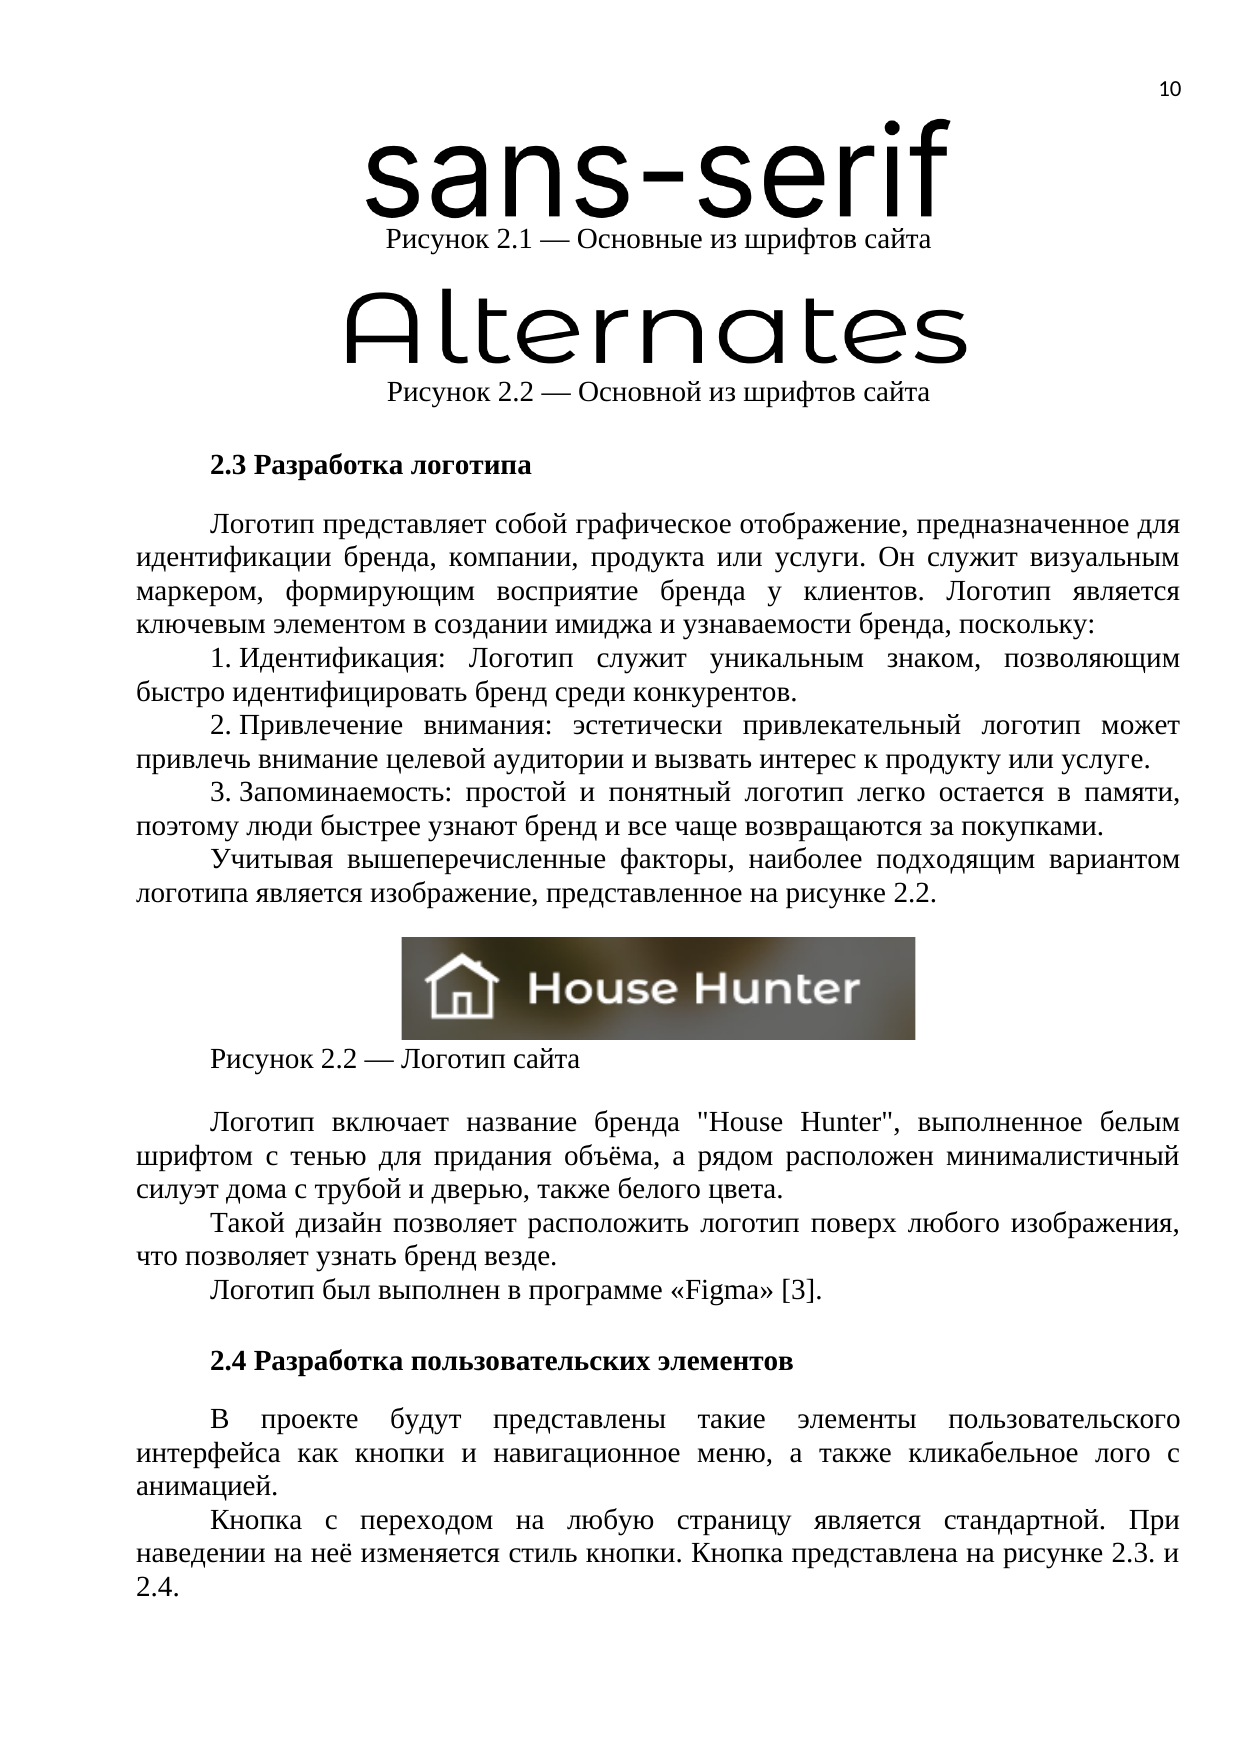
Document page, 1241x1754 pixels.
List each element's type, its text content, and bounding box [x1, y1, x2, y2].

text Рисунок 2.2 — Логотип сайта [136, 1041, 1181, 1075]
text Кнопка с переходом на любую страницу является стандартной. При наведении на неё изменяется стиль кнопки. Кнопка представлена на рисунке 2.3. и 2.4. [136, 1502, 1181, 1603]
picture [337, 286, 980, 372]
text Логотип включает название бренда "House Hunter", выполненное белым шрифтом с тенью для придания объёма, а рядом расположен минималистичный силуэт дома с трубой и дверью, также белого цвета. [136, 1104, 1181, 1205]
text В проекте будут представлены такие элементы пользовательского интерфейса как кнопки и навигационное меню, а также кликабельное лого с анимацией. [136, 1401, 1181, 1502]
text 2.3 Разработка логотипа [136, 447, 1181, 481]
text Рисунок 2.1 — Основные из шрифтов сайта [136, 221, 1181, 255]
picture [347, 118, 970, 219]
list Привлечение внимания: эстетически привлекательный логотип может привлечь внимание целевой аудитории и вызвать интерес к продукту или услугe. [136, 707, 1181, 774]
picture [401, 937, 916, 1040]
text 2.4 Разработка пользовательских элементов [136, 1343, 1181, 1376]
text Рисунок 2.2 — Основной из шрифтов сайта [136, 374, 1181, 407]
text Логотип представляет собой графическое отображение, предназначенное для идентификации бренда, компании, продукта или услуги. Он служит визуальным маркером, формирующим восприятие бренда у клиентов. Логотип является ключевым элементом в создании имиджа и узнаваемости бренда, поскольку: [136, 506, 1181, 640]
text Учитывая вышеперечисленные факторы, наиболее подходящим вариантом логотипа является изображение, представленное на рисунке 2.2. [136, 841, 1181, 908]
list Запоминаемость: простой и понятный логотип легко остается в памяти, поэтому люди быстрее узнают бренд и все чаще возвращаются за покупками. [136, 774, 1181, 841]
list Идентификация: Логотип служит уникальным знаком, позволяющим быстро идентифицировать бренд среди конкурентов. [136, 640, 1181, 707]
text Такой дизайн позволяет расположить логотип поверх любого изображения, что позволяет узнать бренд везде. [136, 1205, 1181, 1272]
text Логотип был выполнен в программе «Figma» [3]. [136, 1272, 1181, 1305]
